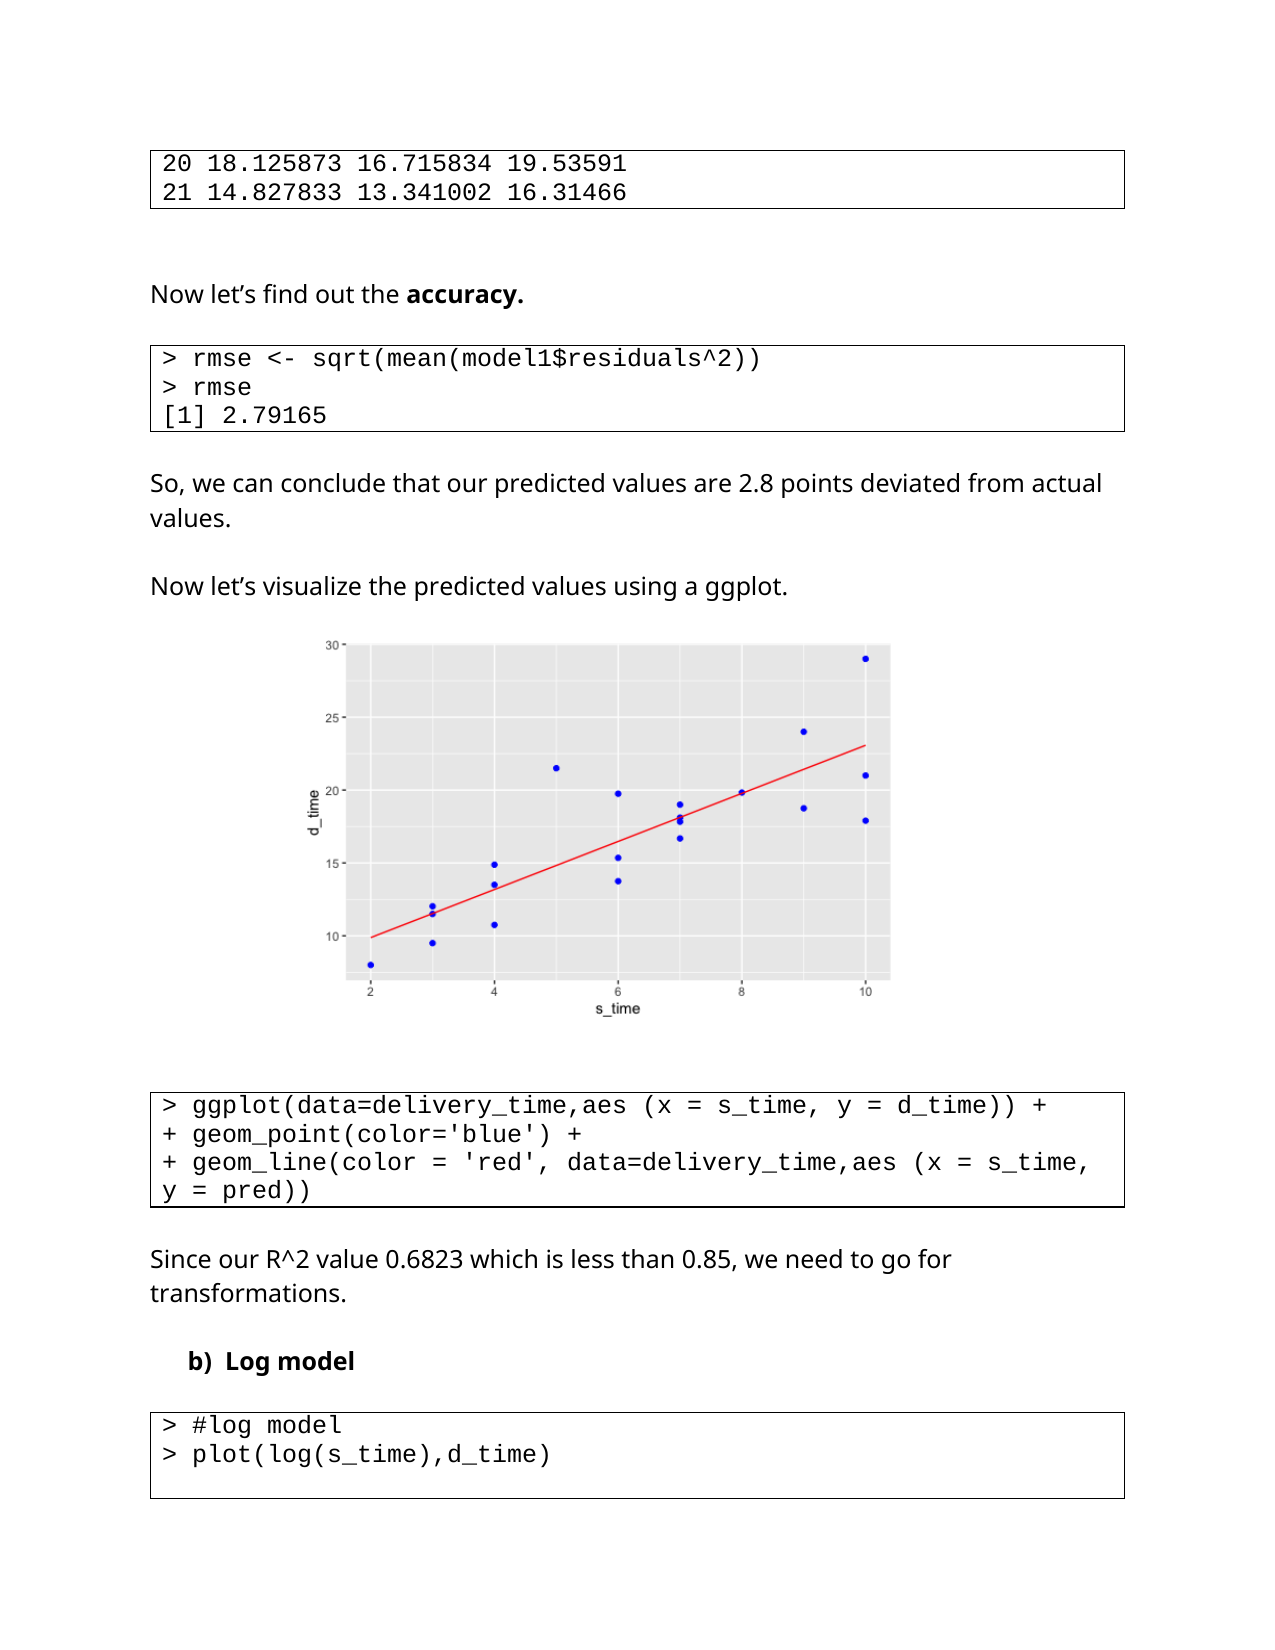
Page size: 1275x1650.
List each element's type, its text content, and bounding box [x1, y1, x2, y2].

picture [300, 636, 898, 1024]
table_header > rmse <- sqrt(mean(model1$residuals^2)) > rmse [1] 2.79165 [151, 346, 1124, 431]
list Log model [187, 1344, 1125, 1378]
table_header > ggplot(data=delivery_time,aes (x = s_time, y = d_time)) + + geom_point(color='blue') + + geom_line(color = 'red', data=delivery_time,aes (x = s_time, y = pred)) [151, 1093, 1124, 1206]
text Now let’s find out the accuracy. [150, 277, 1125, 311]
text Now let’s visualize the predicted values using a ggplot. [150, 568, 1125, 602]
text Since our R^2 value 0.6823 which is less than 0.85, we need to go for transformations. [150, 1242, 1125, 1310]
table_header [151, 1413, 1124, 1498]
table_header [151, 151, 1124, 208]
text So, we can conclude that our predicted values are 2.8 points deviated from actual values. [150, 466, 1125, 534]
